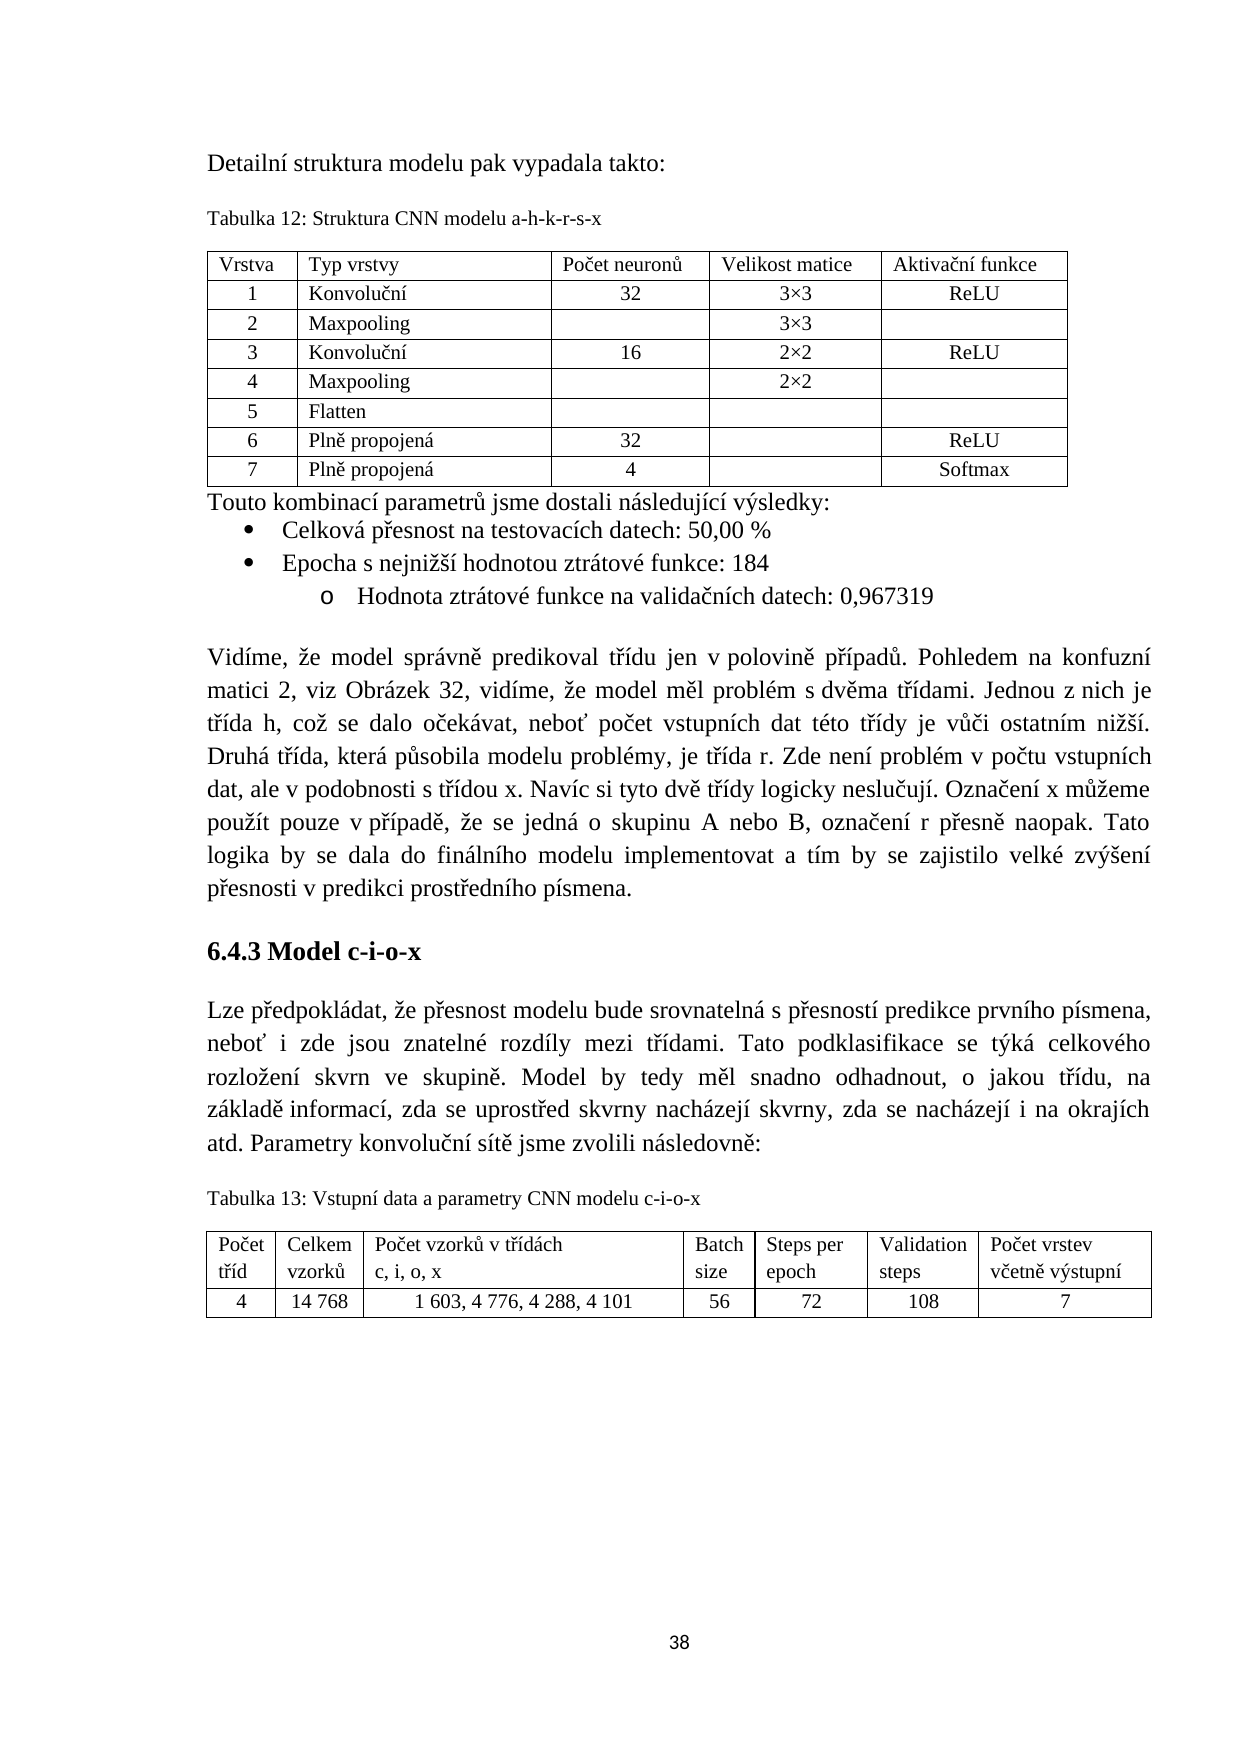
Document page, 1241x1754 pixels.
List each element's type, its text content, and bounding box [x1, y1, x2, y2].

text Tabulka 13: Vstupní data a parametry CNN modelu c-i-o-x [207, 1186, 1152, 1210]
table_cell ReLU [882, 281, 1067, 309]
table_cell Maxpooling [298, 310, 551, 339]
list Celková přesnost na testovacích datech: 50,00 % [244, 515, 1152, 544]
table_cell Plně propojená [298, 428, 551, 456]
table_cell 3×3 [710, 310, 881, 339]
table_cell [552, 310, 709, 339]
table_cell 2×2 [710, 369, 881, 397]
table_cell [882, 399, 1067, 427]
table_cell [552, 369, 709, 397]
table_cell [710, 399, 881, 427]
table_header Počet tříd [207, 1232, 275, 1287]
table_cell Konvoluční [298, 340, 551, 368]
table_cell Flatten [298, 399, 551, 427]
table_cell 56 [684, 1289, 754, 1317]
table_header Steps per epoch [756, 1232, 867, 1287]
table_cell 4 [207, 1289, 275, 1317]
table_cell 32 [552, 428, 709, 456]
table_header Počet neuronů [552, 252, 709, 280]
text Vidíme, že model správně predikoval třídu jen v polovině případů. Pohledem na konfuzní matici 2, viz Obrázek 32, vidíme, že model měl problém s dvěma třídami. Jednou z nich je třída h, což se dalo očekávat, neboť počet vstupních dat této třídy je vůči ostatním nižší. Druhá třída, která působila modelu problémy, je třída r. Zde není problém v počtu vstupních dat, ale v podobnosti s třídou x. Navíc si tyto dvě třídy logicky neslučují. Označení x můžeme použít pouze v případě, že se jedná o skupinu A nebo B, označení r přesně naopak. Tato logika by se dala do finálního modelu implementovat a tím by se zajistilo velké zvýšení přesnosti v predikci prostředního písmena. [207, 642, 1152, 902]
table_cell Maxpooling [298, 369, 551, 397]
table_cell 4 [552, 457, 709, 486]
table_cell 16 [552, 340, 709, 368]
table_cell 6 [208, 428, 297, 456]
table_cell 1 [208, 281, 297, 309]
subtitle Model c-i-o-x [207, 935, 1152, 966]
table_cell 7 [208, 457, 297, 486]
table_header Batch size [684, 1232, 754, 1287]
table_cell 2×2 [710, 340, 881, 368]
table_cell 108 [868, 1289, 978, 1317]
table_cell Plně propojená [298, 457, 551, 486]
text Tabulka 12: Struktura CNN modelu a-h-k-r-s-x [207, 206, 1152, 230]
table_header Typ vrstvy [298, 252, 551, 280]
table_cell 32 [552, 281, 709, 309]
table_header Celkem vzorků [276, 1232, 363, 1287]
list Hodnota ztrátové funkce na validačních datech: 0,967319 [319, 581, 1152, 612]
list Epocha s nejnižší hodnotou ztrátové funkce: 184 [244, 548, 1152, 577]
table_cell [882, 369, 1067, 397]
table_cell 72 [756, 1289, 867, 1317]
table_cell [710, 428, 881, 456]
table_cell Konvoluční [298, 281, 551, 309]
table_cell Softmax [882, 457, 1067, 486]
table_cell 14 768 [276, 1289, 363, 1317]
table_header Aktivační funkce [882, 252, 1067, 280]
table_cell ReLU [882, 428, 1067, 456]
table_header Vrstva [208, 252, 297, 280]
table_cell [882, 310, 1067, 339]
table_cell ReLU [882, 340, 1067, 368]
text Lze předpokládat, že přesnost modelu bude srovnatelná s přesností predikce prvního písmena, neboť i zde jsou znatelné rozdíly mezi třídami. Tato podklasifikace se týká celkového rozložení skvrn ve skupině. Model by tedy měl snadno odhadnout, o jakou třídu, na základě informací, zda se uprostřed skvrny nacházejí skvrny, zda se nacházejí i na okrajích atd. Parametry konvoluční sítě jsme zvolili následovně: [207, 996, 1152, 1156]
table_cell [552, 399, 709, 427]
table_cell 4 [208, 369, 297, 397]
table_header Velikost matice [710, 252, 881, 280]
table_cell 1 603, 4 776, 4 288, 4 101 [364, 1289, 683, 1317]
table_cell 3 [208, 340, 297, 368]
table_cell 3×3 [710, 281, 881, 309]
table_cell 2 [208, 310, 297, 339]
table_cell [710, 457, 881, 486]
table_cell 5 [208, 399, 297, 427]
text Detailní struktura modelu pak vypadala takto: [207, 148, 1152, 176]
table_header Počet vrstev včetně výstupní [979, 1232, 1151, 1287]
table_cell 7 [979, 1289, 1151, 1317]
table_header Počet vzorků v třídách c, i, o, x [364, 1232, 683, 1287]
table_header Validation steps [868, 1232, 978, 1287]
text Touto kombinací parametrů jsme dostali následující výsledky: [207, 487, 1152, 515]
